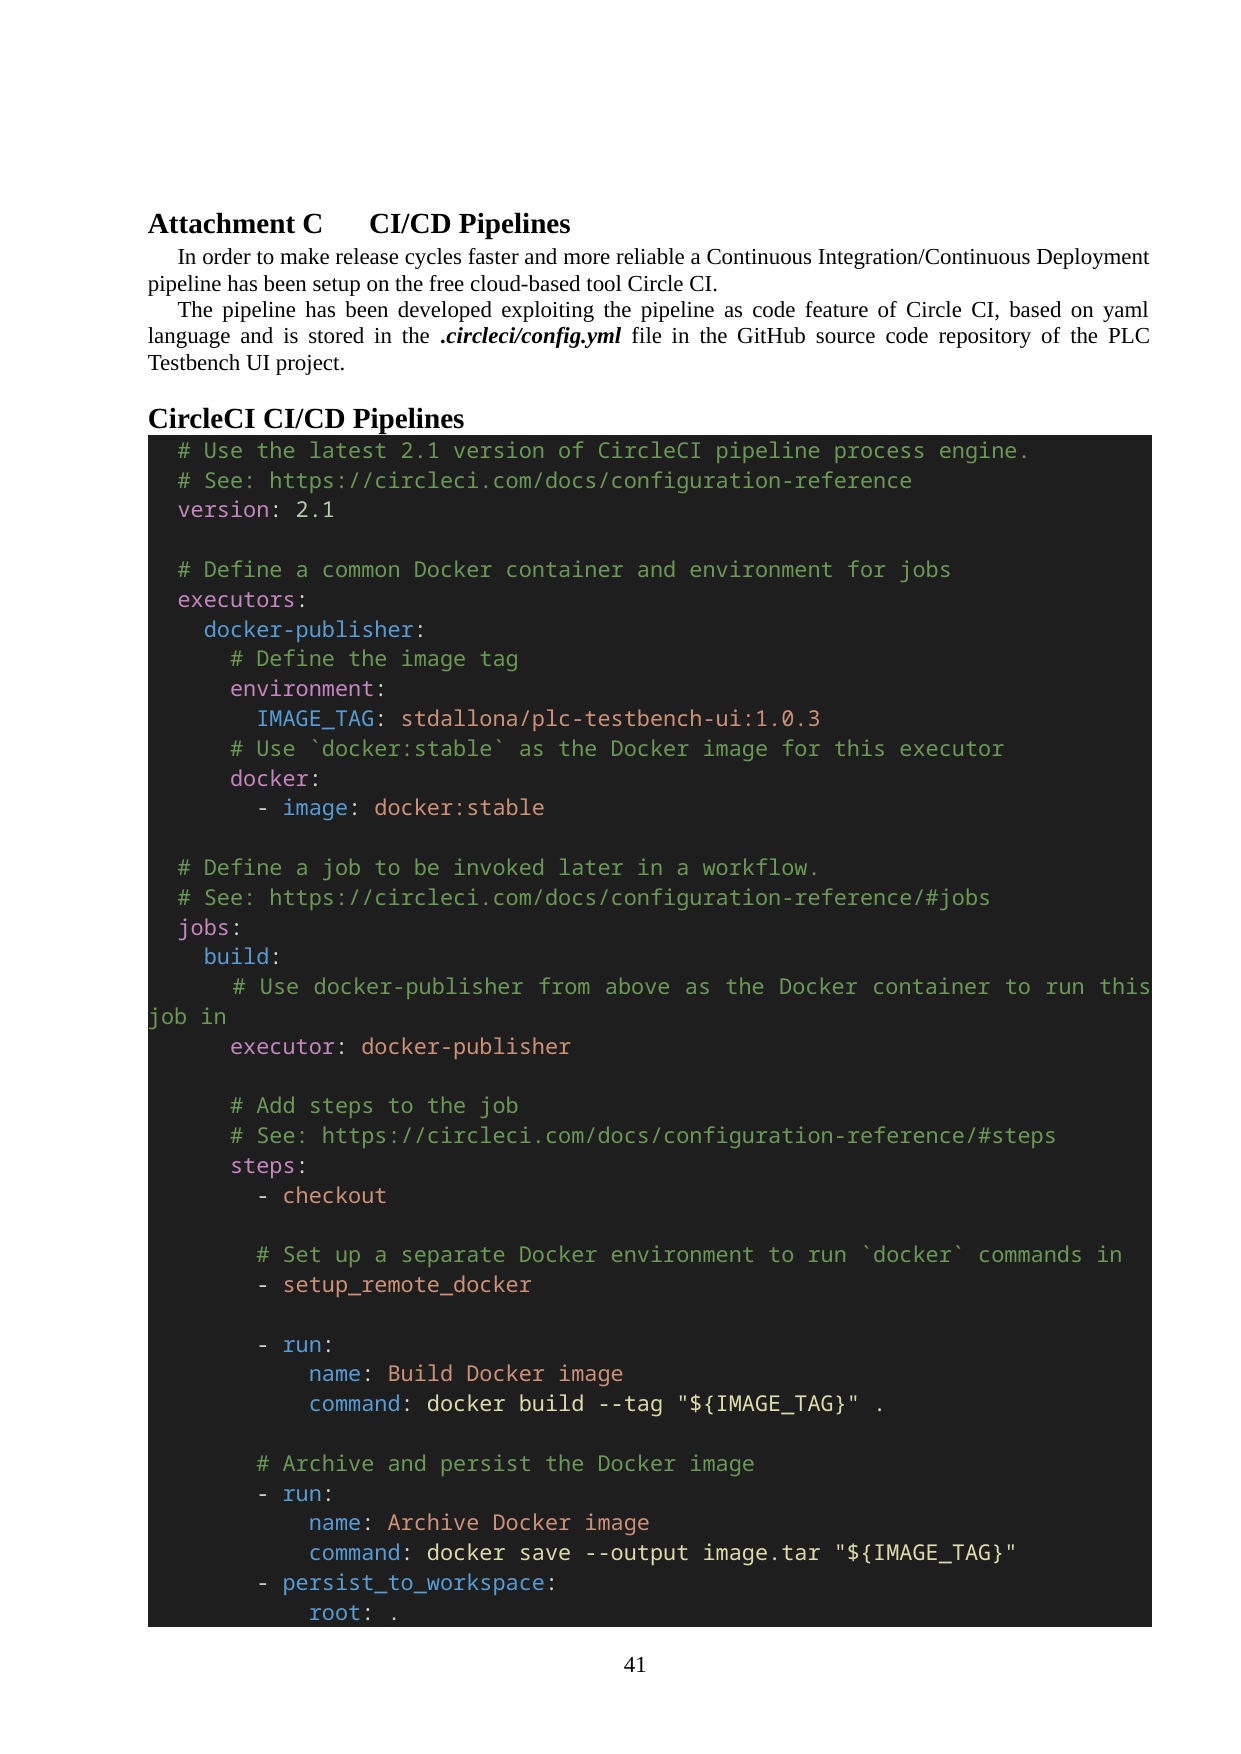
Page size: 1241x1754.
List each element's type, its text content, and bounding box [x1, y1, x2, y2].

text The pipeline has been developed exploiting the pipeline as code feature of Circle CI, based on yaml language and is stored in the .circleci/config.yml file in the GitHub source code repository of the PLC Testbench UI project. [148, 296, 1152, 375]
text # Use `docker:stable` as the Docker image for this executor [148, 733, 1152, 763]
text # See: https://circleci.com/docs/configuration-reference/#jobs [148, 882, 1152, 912]
text # See: https://circleci.com/docs/configuration-reference [148, 465, 1152, 494]
text # Archive and persist the Docker image [148, 1448, 1152, 1478]
text # Use docker-publisher from above as the Docker container to run this job in [148, 971, 1152, 1031]
text # See: https://circleci.com/docs/configuration-reference/#steps [148, 1120, 1152, 1150]
text name: Archive Docker image [148, 1507, 1152, 1537]
text executors: [148, 584, 1152, 614]
text IMAGE_TAG: stdallona/plc-testbench-ui:1.0.3 [148, 703, 1152, 733]
text - run: [148, 1478, 1152, 1507]
text - run: [148, 1329, 1152, 1358]
text version: 2.1 [148, 494, 1152, 524]
text CircleCI CI/CD Pipelines [148, 401, 1152, 435]
text # Use the latest 2.1 version of CircleCI pipeline process engine. [148, 435, 1152, 465]
text # Set up a separate Docker environment to run `docker` commands in [148, 1239, 1152, 1269]
text # Define a common Docker container and environment for jobs [148, 554, 1152, 584]
text - image: docker:stable [148, 792, 1152, 822]
text docker-publisher: [148, 614, 1152, 643]
text # Add steps to the job [148, 1090, 1152, 1120]
text name: Build Docker image [148, 1358, 1152, 1388]
text command: docker save --output image.tar "${IMAGE_TAG}" [148, 1537, 1152, 1567]
text Attachment C CI/CD Pipelines [148, 207, 1152, 240]
text # Define the image tag [148, 643, 1152, 673]
text - setup_remote_docker [148, 1269, 1152, 1299]
text jobs: [148, 912, 1152, 941]
text In order to make release cycles faster and more reliable a Continuous Integration/Continuous Deployment pipeline has been setup on the free cloud-based tool Circle CI. [148, 243, 1152, 296]
text # Define a job to be invoked later in a workflow. [148, 852, 1152, 882]
text docker: [148, 763, 1152, 792]
text command: docker build --tag "${IMAGE_TAG}" . [148, 1388, 1152, 1418]
text root: . [148, 1597, 1152, 1627]
text environment: [148, 673, 1152, 703]
text build: [148, 941, 1152, 971]
text - persist_to_workspace: [148, 1567, 1152, 1597]
text steps: [148, 1150, 1152, 1180]
text executor: docker-publisher [148, 1031, 1152, 1061]
text - checkout [148, 1180, 1152, 1209]
